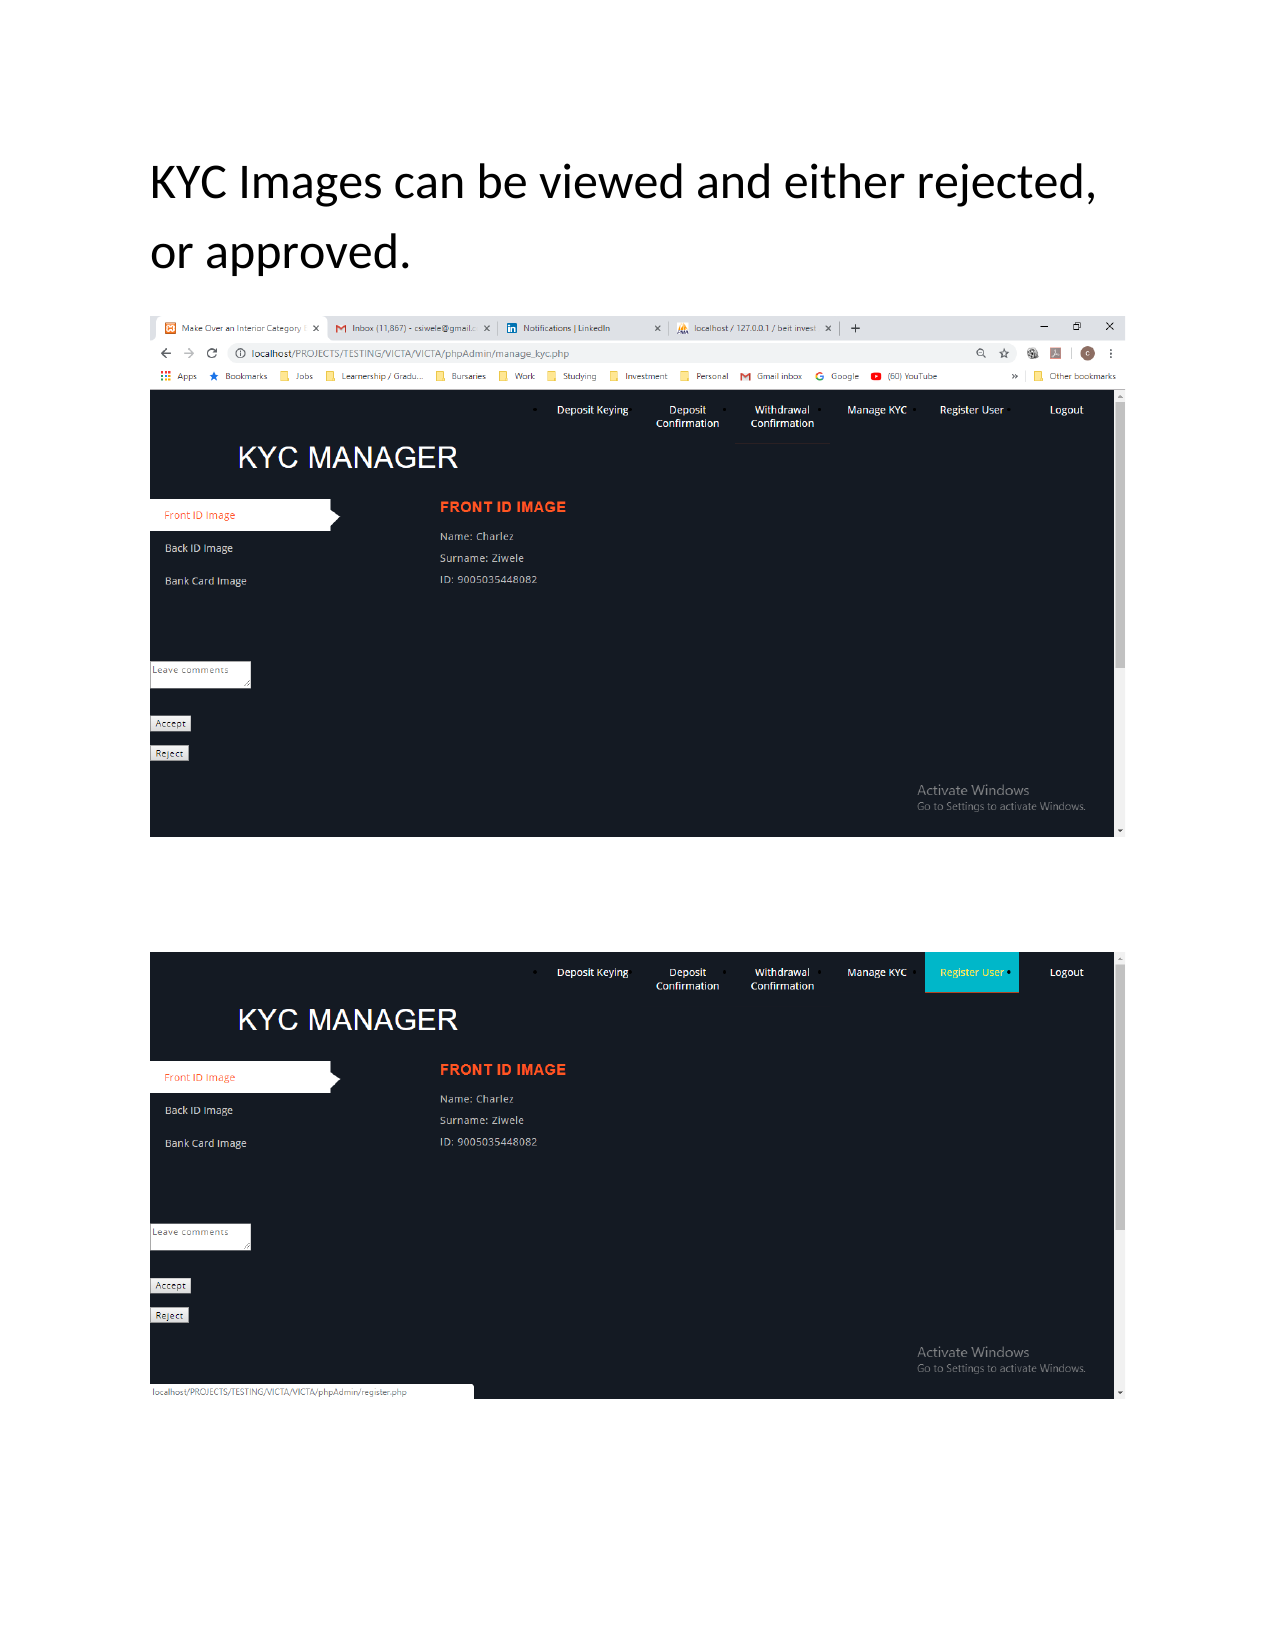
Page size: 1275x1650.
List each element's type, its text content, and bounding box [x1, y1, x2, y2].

text KYC Images can be viewed and either rejected, or approved. [150, 150, 1125, 281]
picture [150, 311, 1125, 837]
picture [150, 952, 1125, 1399]
